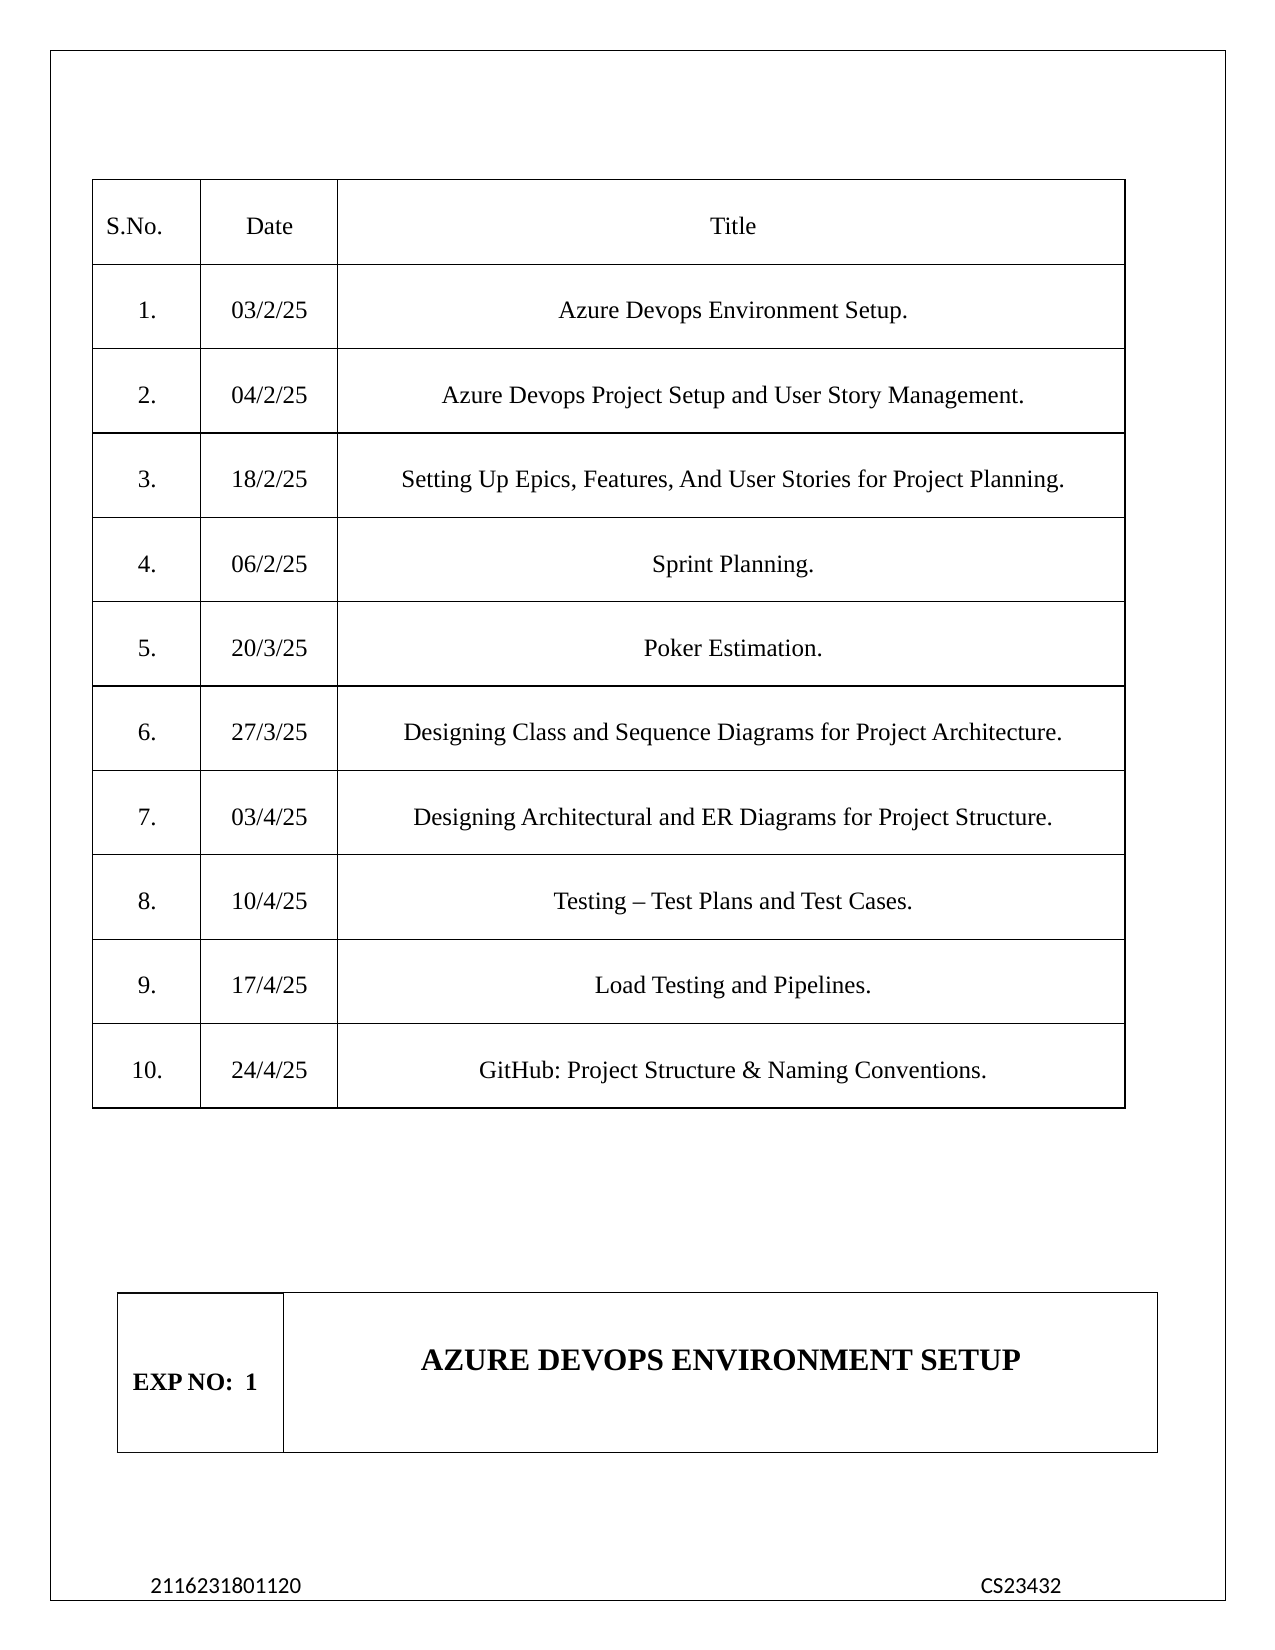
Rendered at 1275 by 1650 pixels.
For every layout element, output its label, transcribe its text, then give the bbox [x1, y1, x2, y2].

table_cell 6. [93, 687, 200, 770]
table_cell 7. [93, 771, 200, 854]
table_cell 04/2/25 [201, 349, 337, 432]
table_cell 8. [93, 855, 200, 938]
table_cell 27/3/25 [201, 687, 337, 770]
table_cell Azure Devops Project Setup and User Story Management. [338, 349, 1124, 432]
table_cell Setting Up Epics, Features, And User Stories for Project Planning. [338, 434, 1124, 517]
table_cell GitHub: Project Structure & Naming Conventions. [338, 1024, 1124, 1107]
table_cell 24/4/25 [201, 1024, 337, 1107]
table_cell Azure Devops Environment Setup. [338, 265, 1124, 348]
table_cell 18/2/25 [201, 434, 337, 517]
table_cell 03/2/25 [201, 265, 337, 348]
table_header Title [338, 180, 1124, 263]
table_header AZURE DEVOPS ENVIRONMENT SETUP [284, 1293, 1157, 1452]
table_cell 5. [93, 602, 200, 685]
table_cell 10. [93, 1024, 200, 1107]
table_header S.No. [93, 180, 200, 263]
table_cell 03/4/25 [201, 771, 337, 854]
table_cell 3. [93, 434, 200, 517]
table_cell 1. [93, 265, 200, 348]
table_cell Sprint Planning. [338, 518, 1124, 601]
table_cell Load Testing and Pipelines. [338, 940, 1124, 1023]
table_cell 20/3/25 [201, 602, 337, 685]
table_cell Designing Architectural and ER Diagrams for Project Structure. [338, 771, 1124, 854]
table_cell 2. [93, 349, 200, 432]
table_cell Designing Class and Sequence Diagrams for Project Architecture. [338, 687, 1124, 770]
table_cell 10/4/25 [201, 855, 337, 938]
table_cell 9. [93, 940, 200, 1023]
table_cell Testing – Test Plans and Test Cases. [338, 855, 1124, 938]
table_cell 17/4/25 [201, 940, 337, 1023]
table_cell Poker Estimation. [338, 602, 1124, 685]
table_header Date [201, 180, 337, 263]
table_cell 4. [93, 518, 200, 601]
table_cell 06/2/25 [201, 518, 337, 601]
table_header EXP NO: 1 [118, 1294, 283, 1452]
